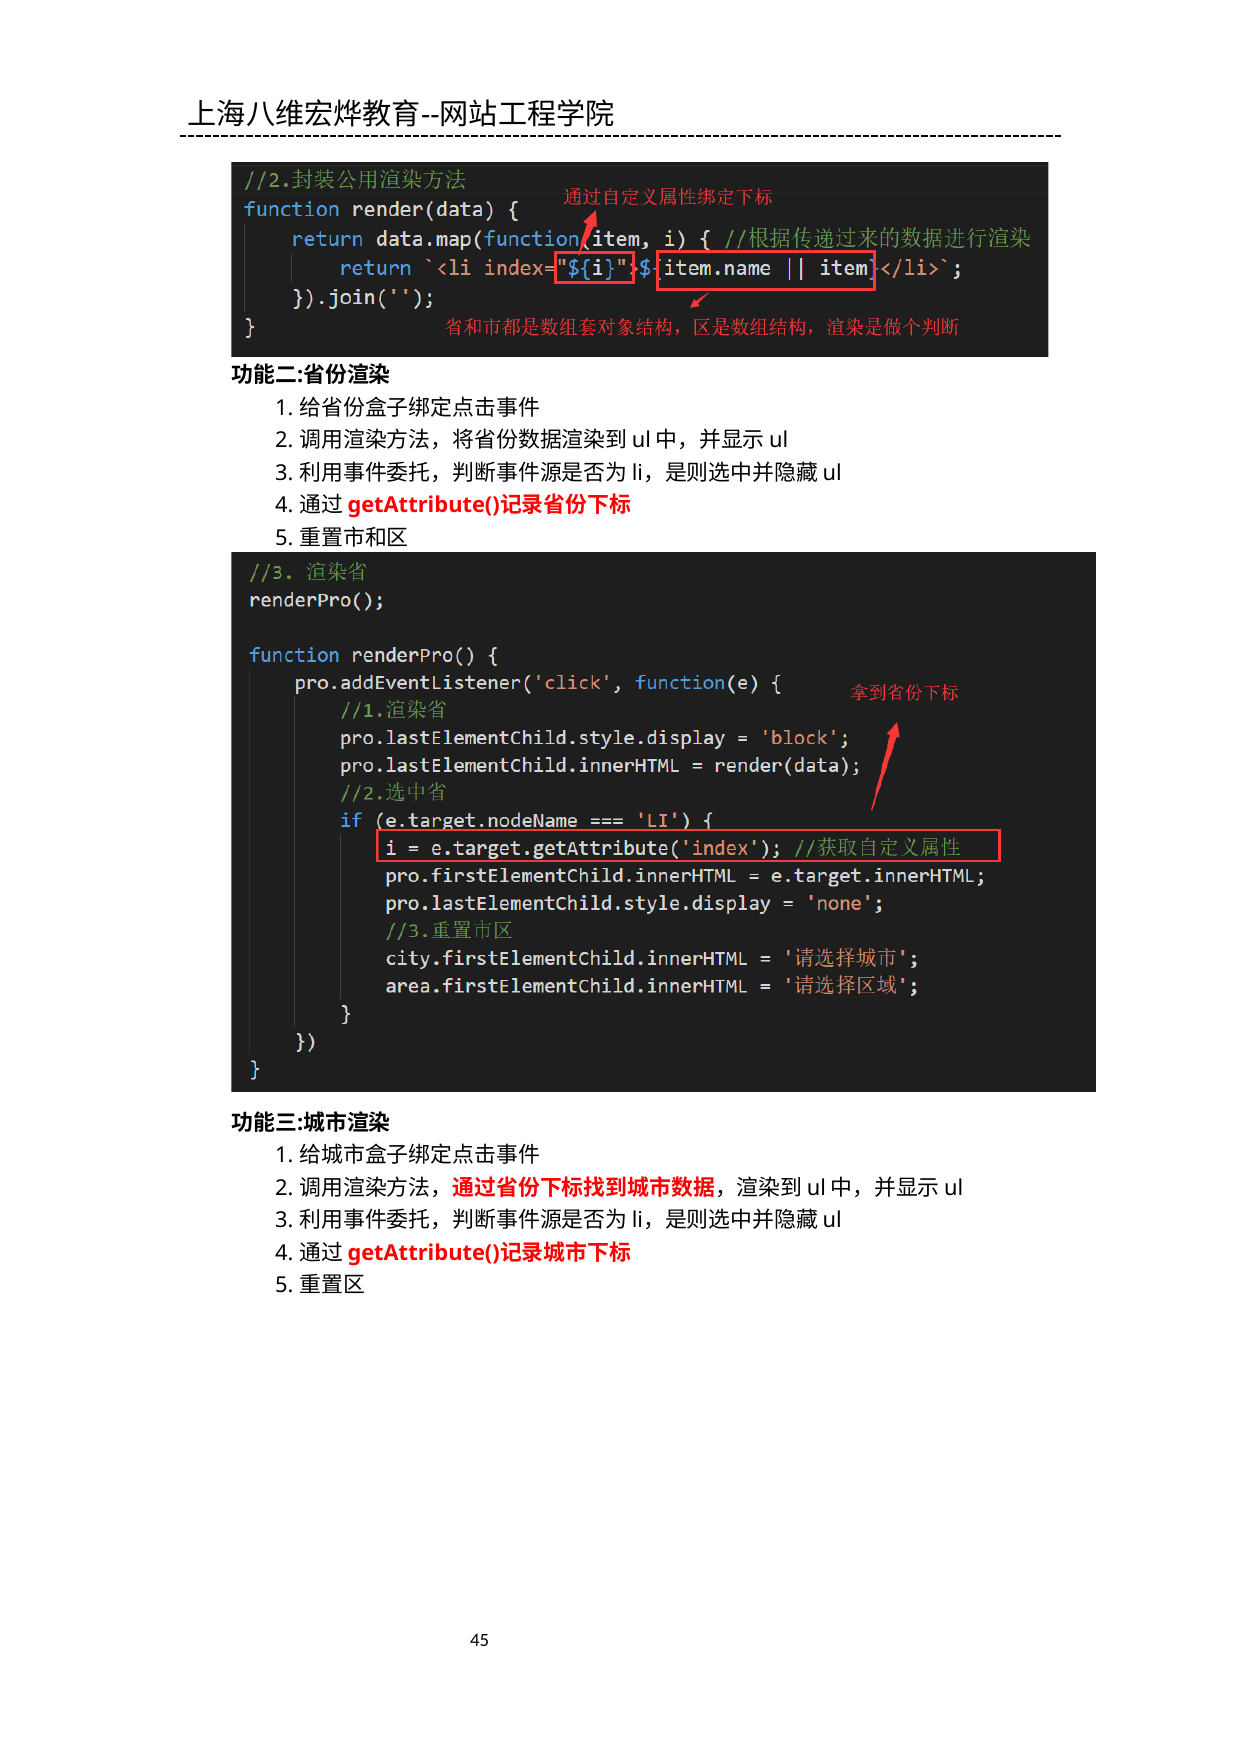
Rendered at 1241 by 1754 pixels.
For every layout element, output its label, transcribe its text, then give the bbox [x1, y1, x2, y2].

list 利用事件委托，判断事件源是否为li，是则选中并隐藏ul [275, 1202, 1053, 1234]
list 利用事件委托，判断事件源是否为li，是则选中并隐藏ul [275, 454, 1053, 487]
list 给省份盒子绑定点击事件 [275, 389, 1053, 422]
list 调用渲染方法，通过省份下标找到城市数据，渲染到ul中，并显示ul [275, 1169, 1053, 1202]
picture [231, 162, 1049, 357]
list 调用渲染方法，将省份数据渲染到ul中，并显示ul [275, 422, 1053, 454]
list 通过getAttribute()记录省份下标 [275, 487, 1053, 519]
list 重置区 [275, 1267, 1053, 1299]
list 功能二:省份渲染 [187, 357, 1053, 389]
list 给城市盒子绑定点击事件 [275, 1137, 1053, 1169]
picture [231, 552, 1096, 1092]
list 功能三:城市渲染 [187, 1104, 1053, 1137]
list 通过getAttribute()记录城市下标 [275, 1234, 1053, 1267]
list 重置市和区 [275, 519, 1053, 552]
